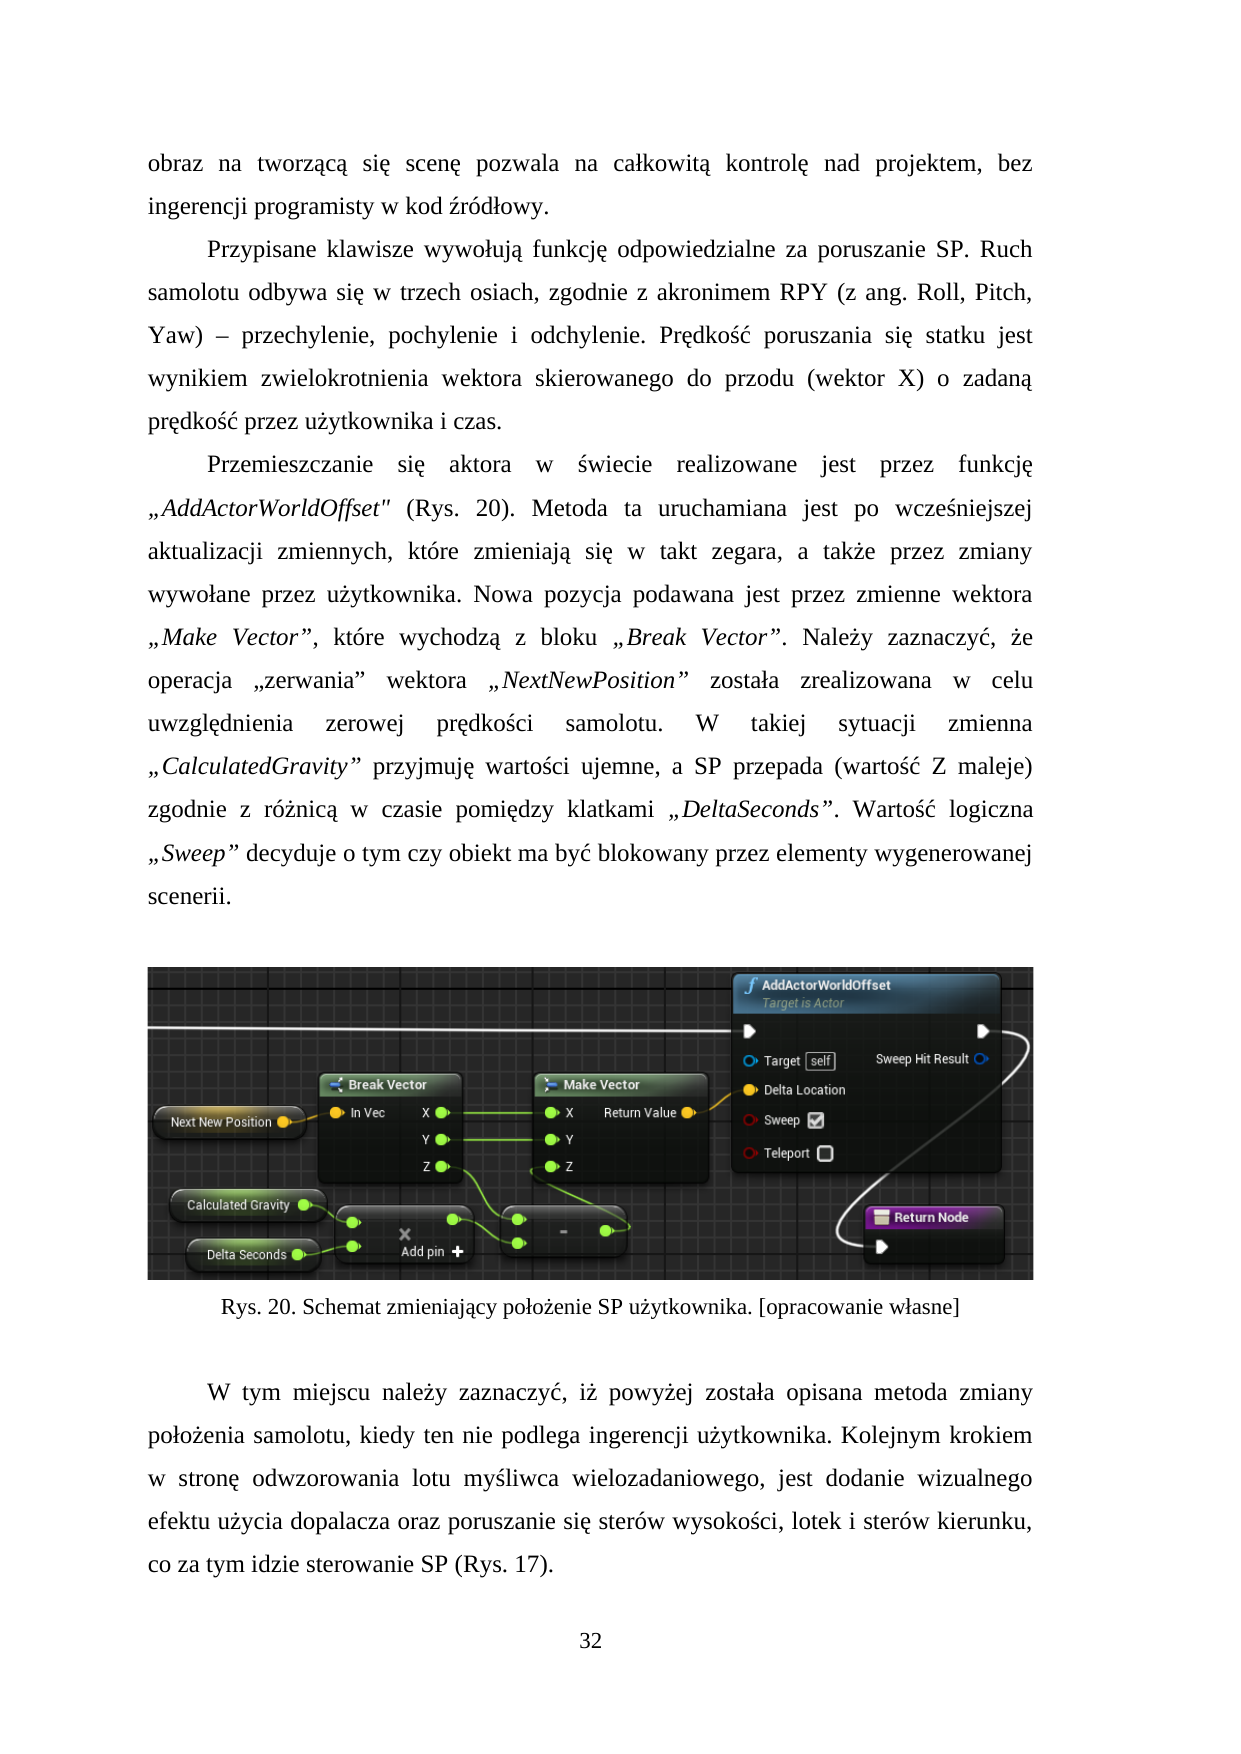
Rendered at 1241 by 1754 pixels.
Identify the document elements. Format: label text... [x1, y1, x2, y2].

text W tym miejscu należy zaznaczyć, iż powyżej została opisana metoda zmiany położenia samolotu, kiedy ten nie podlega ingerencji użytkownika. Kolejnym krokiem w stronę odwzorowania lotu myśliwca wielozadaniowego, jest dodanie wizualnego efektu użycia dopalacza oraz poruszanie się sterów wysokości, lotek i sterów kierunku, co za tym idzie sterowanie SP (Rys. 17). [148, 1377, 1033, 1578]
text Rys. 20. Schemat zmieniający położenie SP użytkownika. [opracowanie własne] [148, 1293, 1033, 1319]
picture [147, 967, 1034, 1280]
text Przypisane klawisze wywołują funkcję odpowiedzialne za poruszanie SP. Ruch samolotu odbywa się w trzech osiach, zgodnie z akronimem RPY (z ang. Roll, Pitch, Yaw) – przechylenie, pochylenie i odchylenie. Prędkość poruszania się statku jest wynikiem zwielokrotnienia wektora skierowanego do przodu (wektor X) o zadaną prędkość przez użytkownika i czas. [148, 234, 1033, 435]
text Przemieszczanie się aktora w świecie realizowane jest przez funkcję „AddActorWorldOffset" (Rys. 20). Metoda ta uruchamiana jest po wcześniejszej aktualizacji zmiennych, które zmieniają się w takt zegara, a także przez zmiany wywołane przez użytkownika. Nowa pozycja podawana jest przez zmienne wektora „Make Vector”, które wychodzą z bloku „Break Vector”. Należy zaznaczyć, że operacja „zerwania” wektora „NextNewPosition” została zrealizowana w celu uwzględnienia zerowej prędkości samolotu. W takiej sytuacji zmienna „CalculatedGravity” przyjmuję wartości ujemne, a SP przepada (wartość Z maleje) zgodnie z różnicą w czasie pomiędzy klatkami „DeltaSeconds”. Wartość logiczna „Sweep” decyduje o tym czy obiekt ma być blokowany przez elementy wygenerowanej scenerii. [148, 449, 1033, 909]
